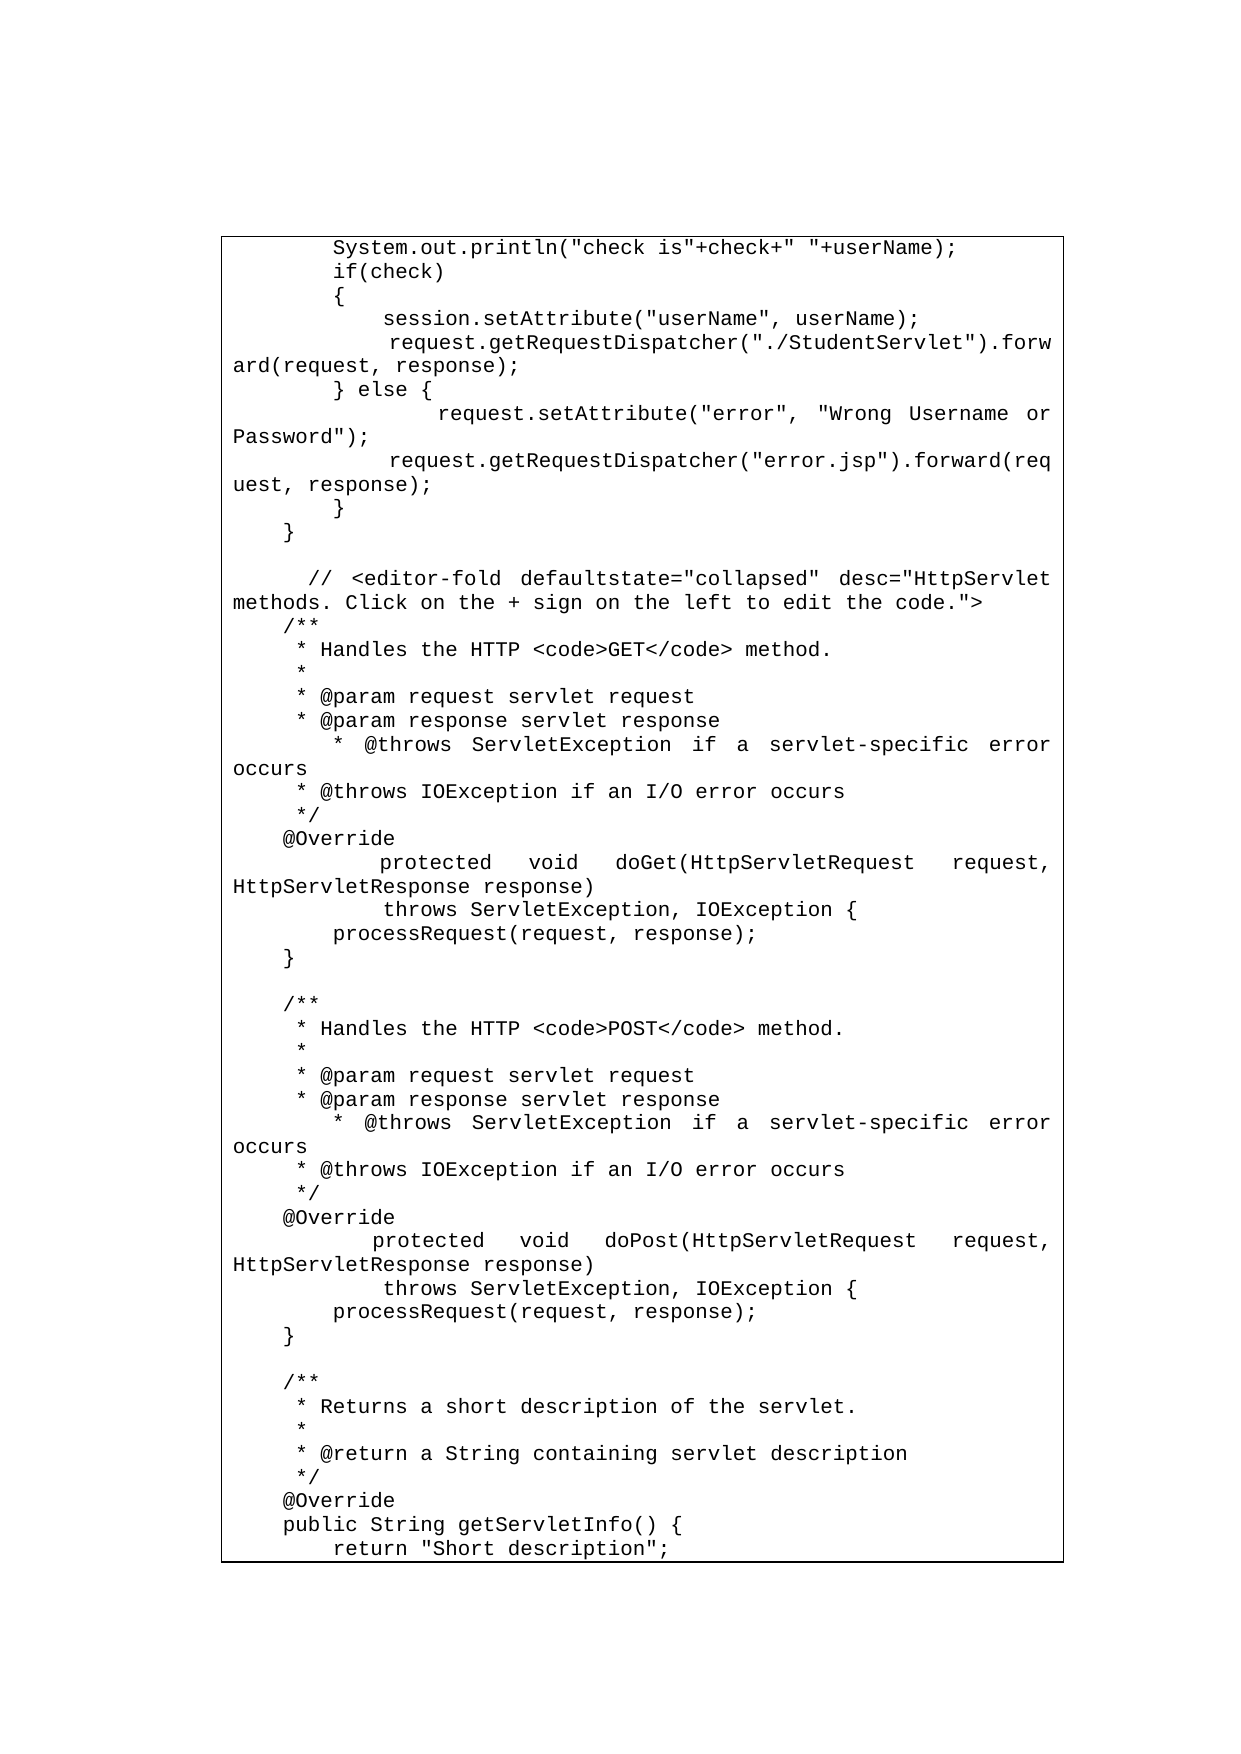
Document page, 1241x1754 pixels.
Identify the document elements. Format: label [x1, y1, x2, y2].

table_header [222, 237, 1063, 1561]
